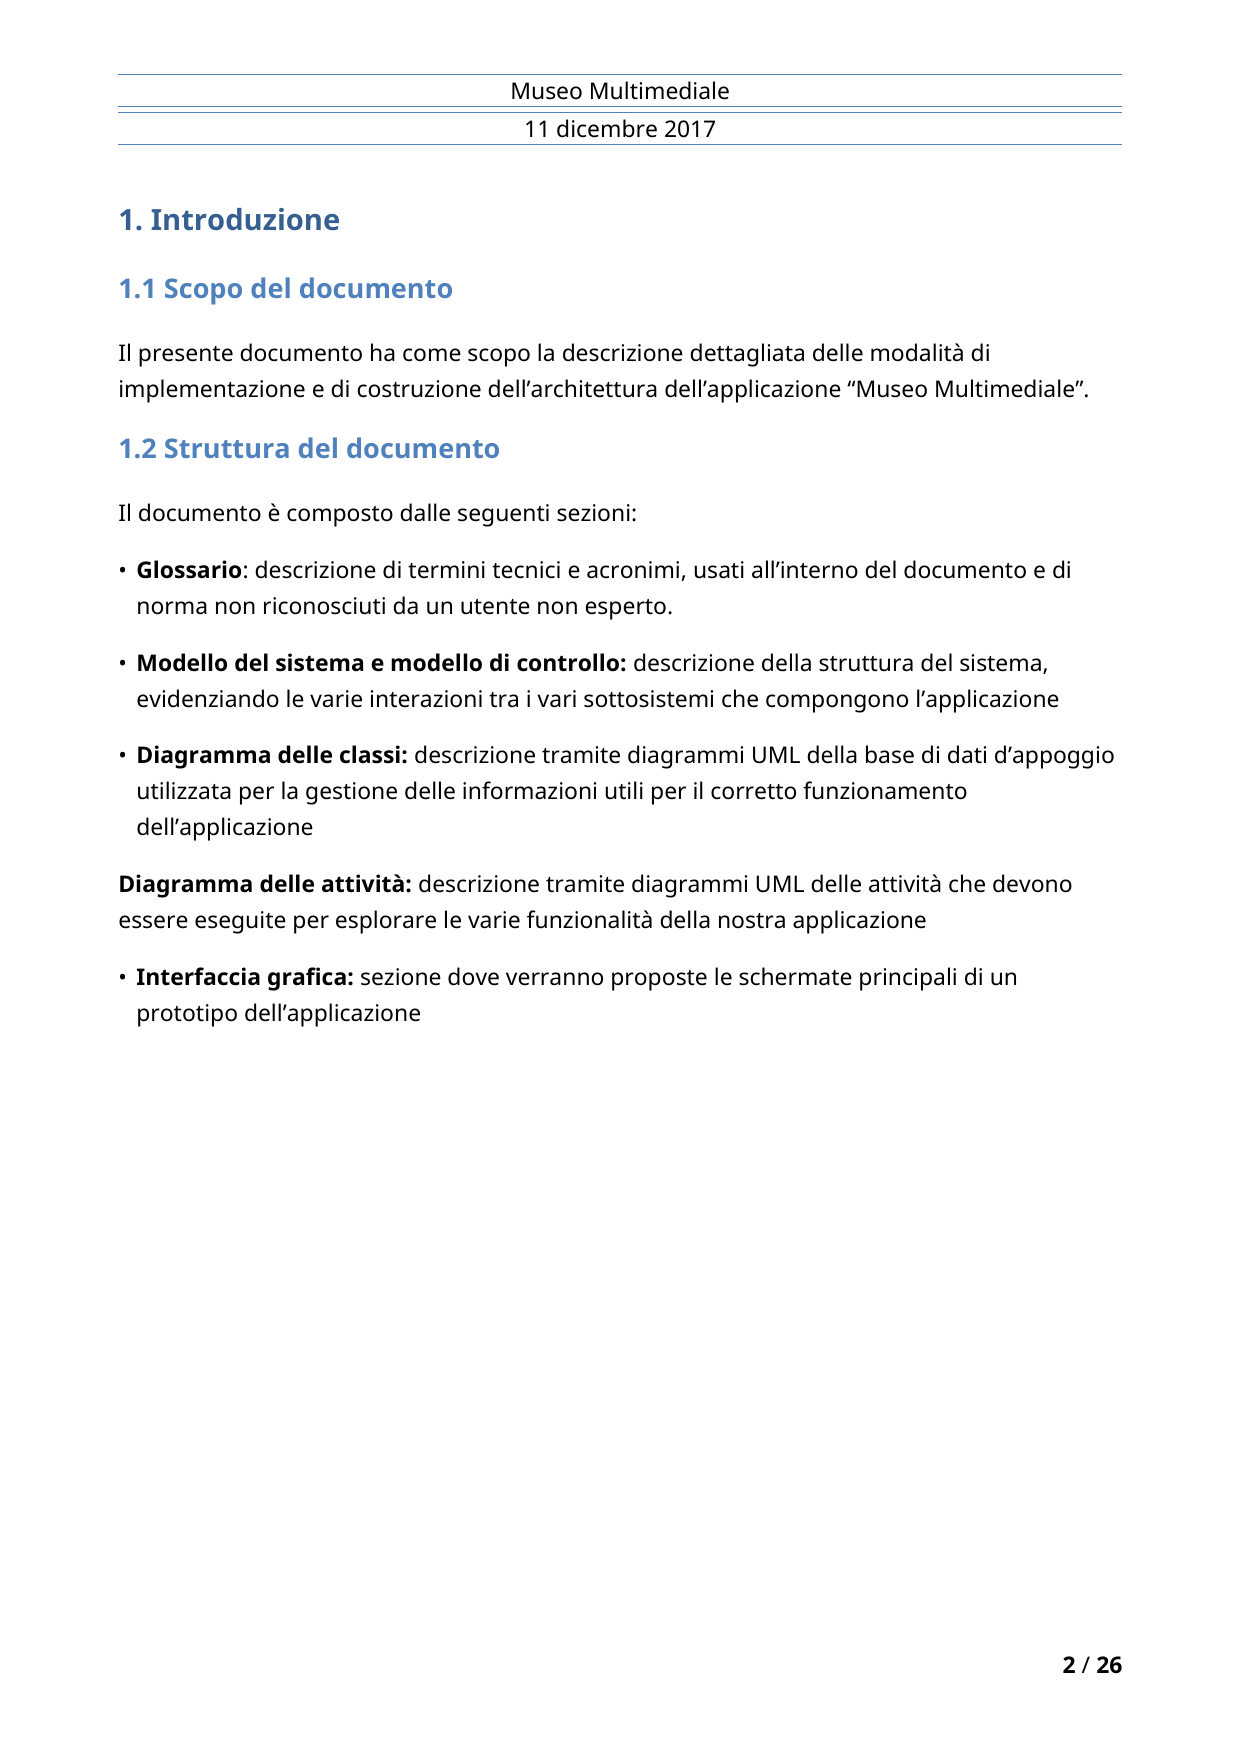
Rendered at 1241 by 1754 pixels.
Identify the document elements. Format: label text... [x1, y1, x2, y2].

subtitle 1. Introduzione [118, 199, 1122, 239]
text Il documento è composto dalle seguenti sezioni: [118, 497, 1122, 528]
list Modello del sistema e modello di controllo: descrizione della struttura del sistema, evidenziando le varie interazioni tra i vari sottosistemi che compongono l’applicazione [118, 647, 1122, 714]
list Diagramma delle classi: descrizione tramite diagrammi UML della base di dati d’appoggio utilizzata per la gestione delle informazioni utili per il corretto funzionamento dell’applicazione [118, 739, 1122, 842]
text Diagramma delle attività: descrizione tramite diagrammi UML delle attività che devono essere eseguite per esplorare le varie funzionalità della nostra applicazione [118, 868, 1122, 935]
subtitle 1.1 Scopo del documento [118, 269, 1122, 306]
text Il presente documento ha come scopo la descrizione dettagliata delle modalità di implementazione e di costruzione dell’architettura dell’applicazione “Museo Multimediale”. [118, 337, 1122, 404]
list Glossario: descrizione di termini tecnici e acronimi, usati all’interno del documento e di norma non riconosciuti da un utente non esperto. [118, 554, 1122, 621]
subtitle 1.2 Struttura del documento [118, 430, 1122, 467]
list Interfaccia grafica: sezione dove verranno proposte le schermate principali di un prototipo dell’applicazione [118, 961, 1122, 1028]
